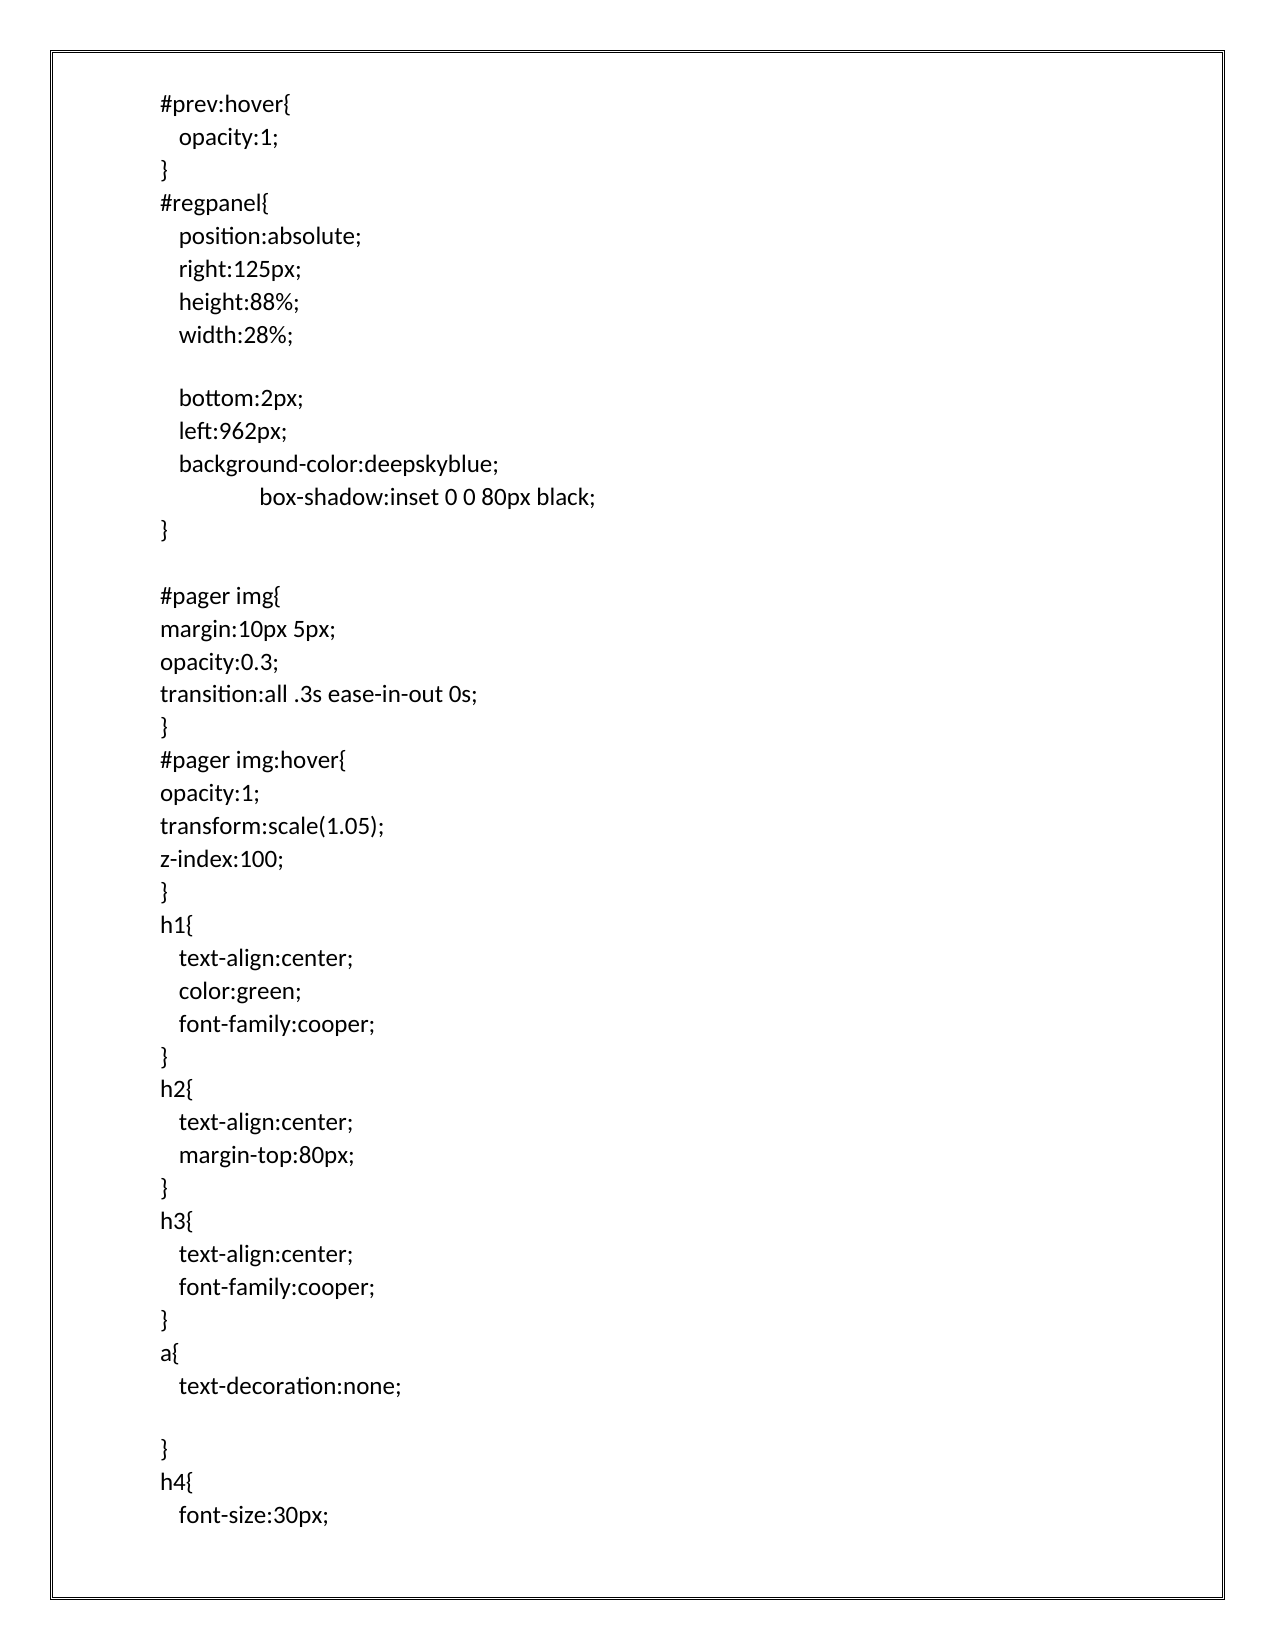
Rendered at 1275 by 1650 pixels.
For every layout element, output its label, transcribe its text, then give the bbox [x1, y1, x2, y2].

list } [160, 712, 1125, 742]
list box-shadow:inset 0 0 80px black; [160, 481, 1125, 512]
list #regpanel{ [160, 187, 1125, 218]
list margin:10px 5px; [160, 613, 1125, 643]
list right:125px; [160, 253, 1125, 284]
list transform:scale(1.05); [160, 810, 1125, 841]
list z-index:100; [160, 843, 1125, 874]
list text-align:center; [160, 942, 1125, 972]
list } [160, 514, 1125, 544]
list opacity:1; [160, 122, 1125, 152]
list } [160, 1172, 1125, 1203]
list height:88%; [160, 286, 1125, 317]
list text-align:center; [160, 1107, 1125, 1137]
list #prev:hover{ [160, 89, 1125, 119]
list } [160, 1433, 1125, 1464]
list #pager img{ [160, 580, 1125, 610]
list background-color:deepskyblue; [160, 448, 1125, 479]
list color:green; [160, 975, 1125, 1005]
list font-family:cooper; [160, 1271, 1125, 1302]
list h2{ [160, 1074, 1125, 1104]
list } [160, 876, 1125, 907]
list h1{ [160, 909, 1125, 939]
list } [160, 154, 1125, 185]
list text-decoration:none; [160, 1370, 1125, 1400]
list } [160, 1304, 1125, 1334]
list left:962px; [160, 415, 1125, 446]
list text-align:center; [160, 1238, 1125, 1269]
list position:absolute; [160, 220, 1125, 251]
list margin-top:80px; [160, 1139, 1125, 1170]
list font-size:30px; [160, 1499, 1125, 1529]
list #pager img:hover{ [160, 744, 1125, 775]
list font-family:cooper; [160, 1008, 1125, 1038]
list h3{ [160, 1205, 1125, 1236]
list h4{ [160, 1466, 1125, 1497]
list transition:all .3s ease-in-out 0s; [160, 679, 1125, 709]
list opacity:0.3; [160, 646, 1125, 676]
list a{ [160, 1337, 1125, 1367]
list } [160, 1041, 1125, 1071]
list bottom:2px; [160, 382, 1125, 413]
list width:28%; [160, 319, 1125, 349]
list opacity:1; [160, 777, 1125, 808]
